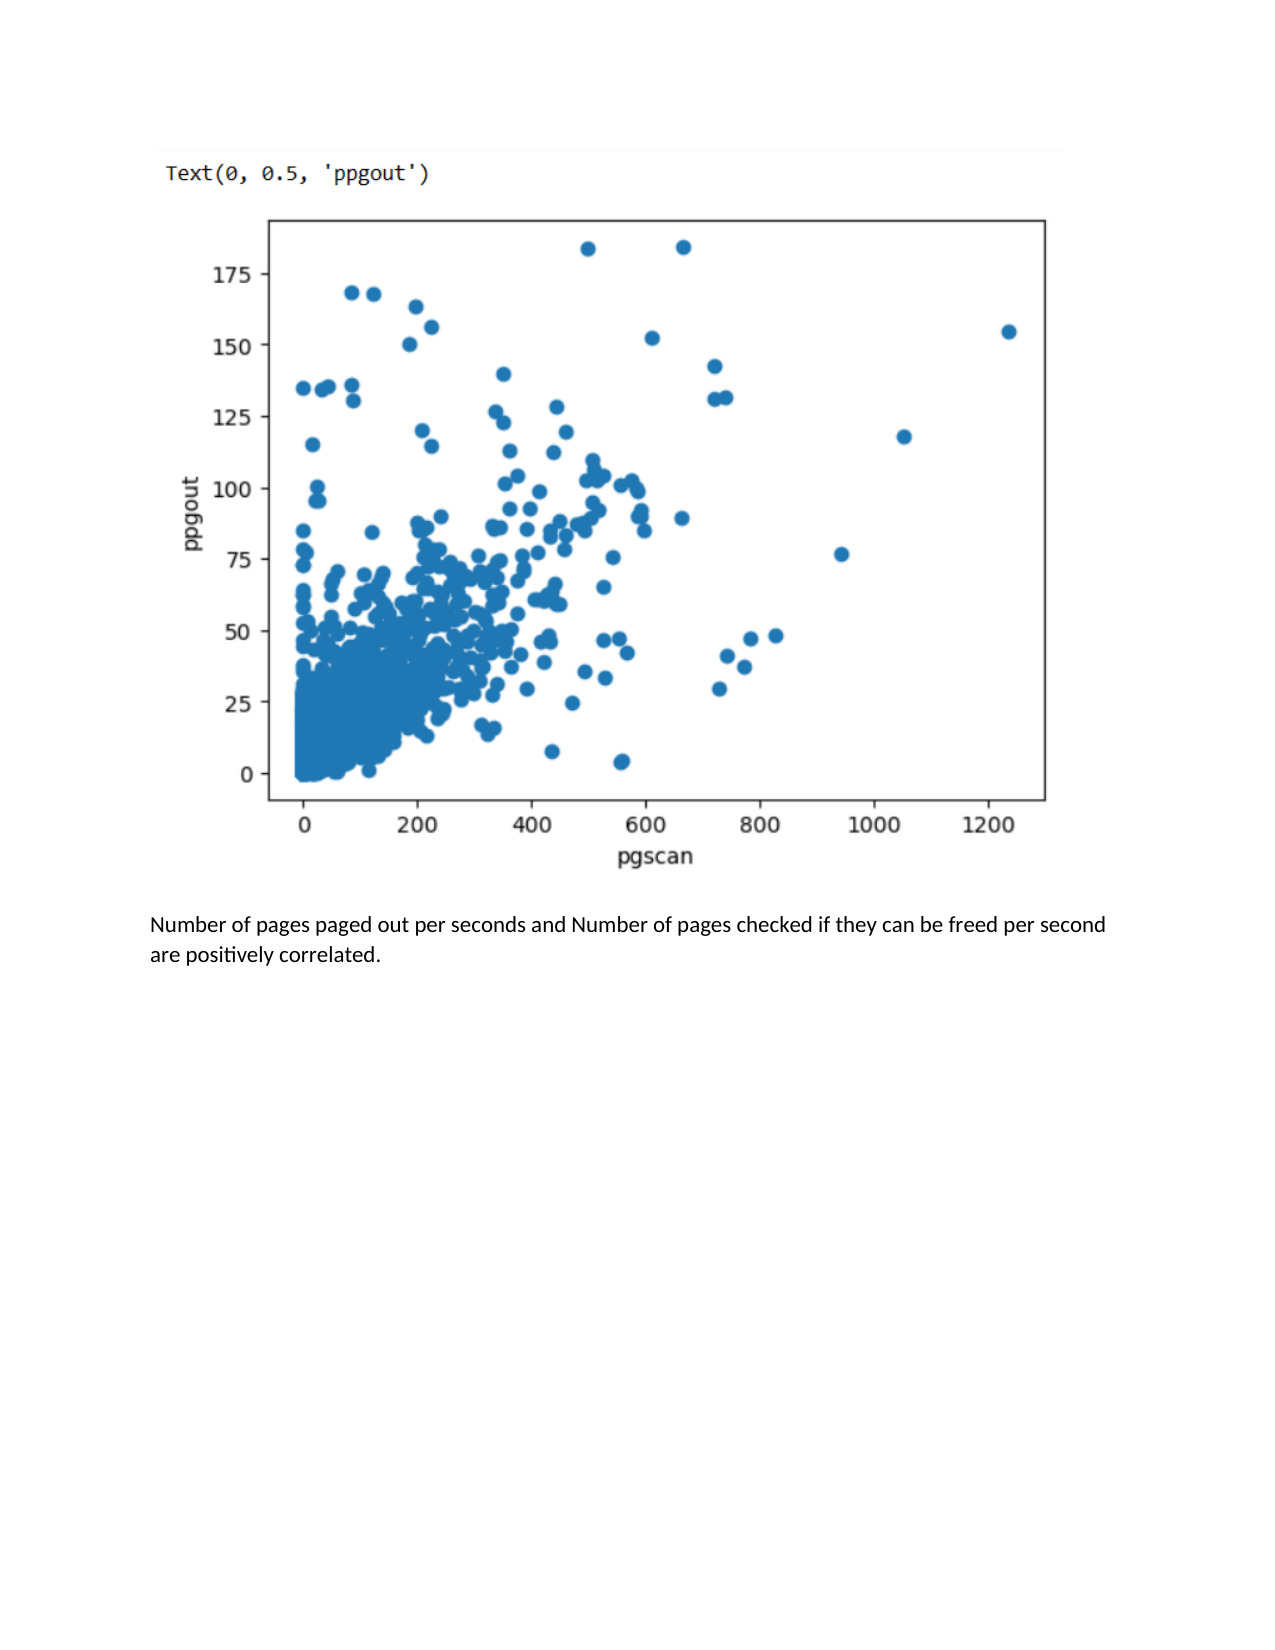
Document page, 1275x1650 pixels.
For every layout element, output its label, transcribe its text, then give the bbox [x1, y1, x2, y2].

text Number of pages paged out per seconds and Number of pages checked if they can be freed per second are positively correlated. [150, 910, 1125, 968]
picture [150, 150, 1065, 892]
